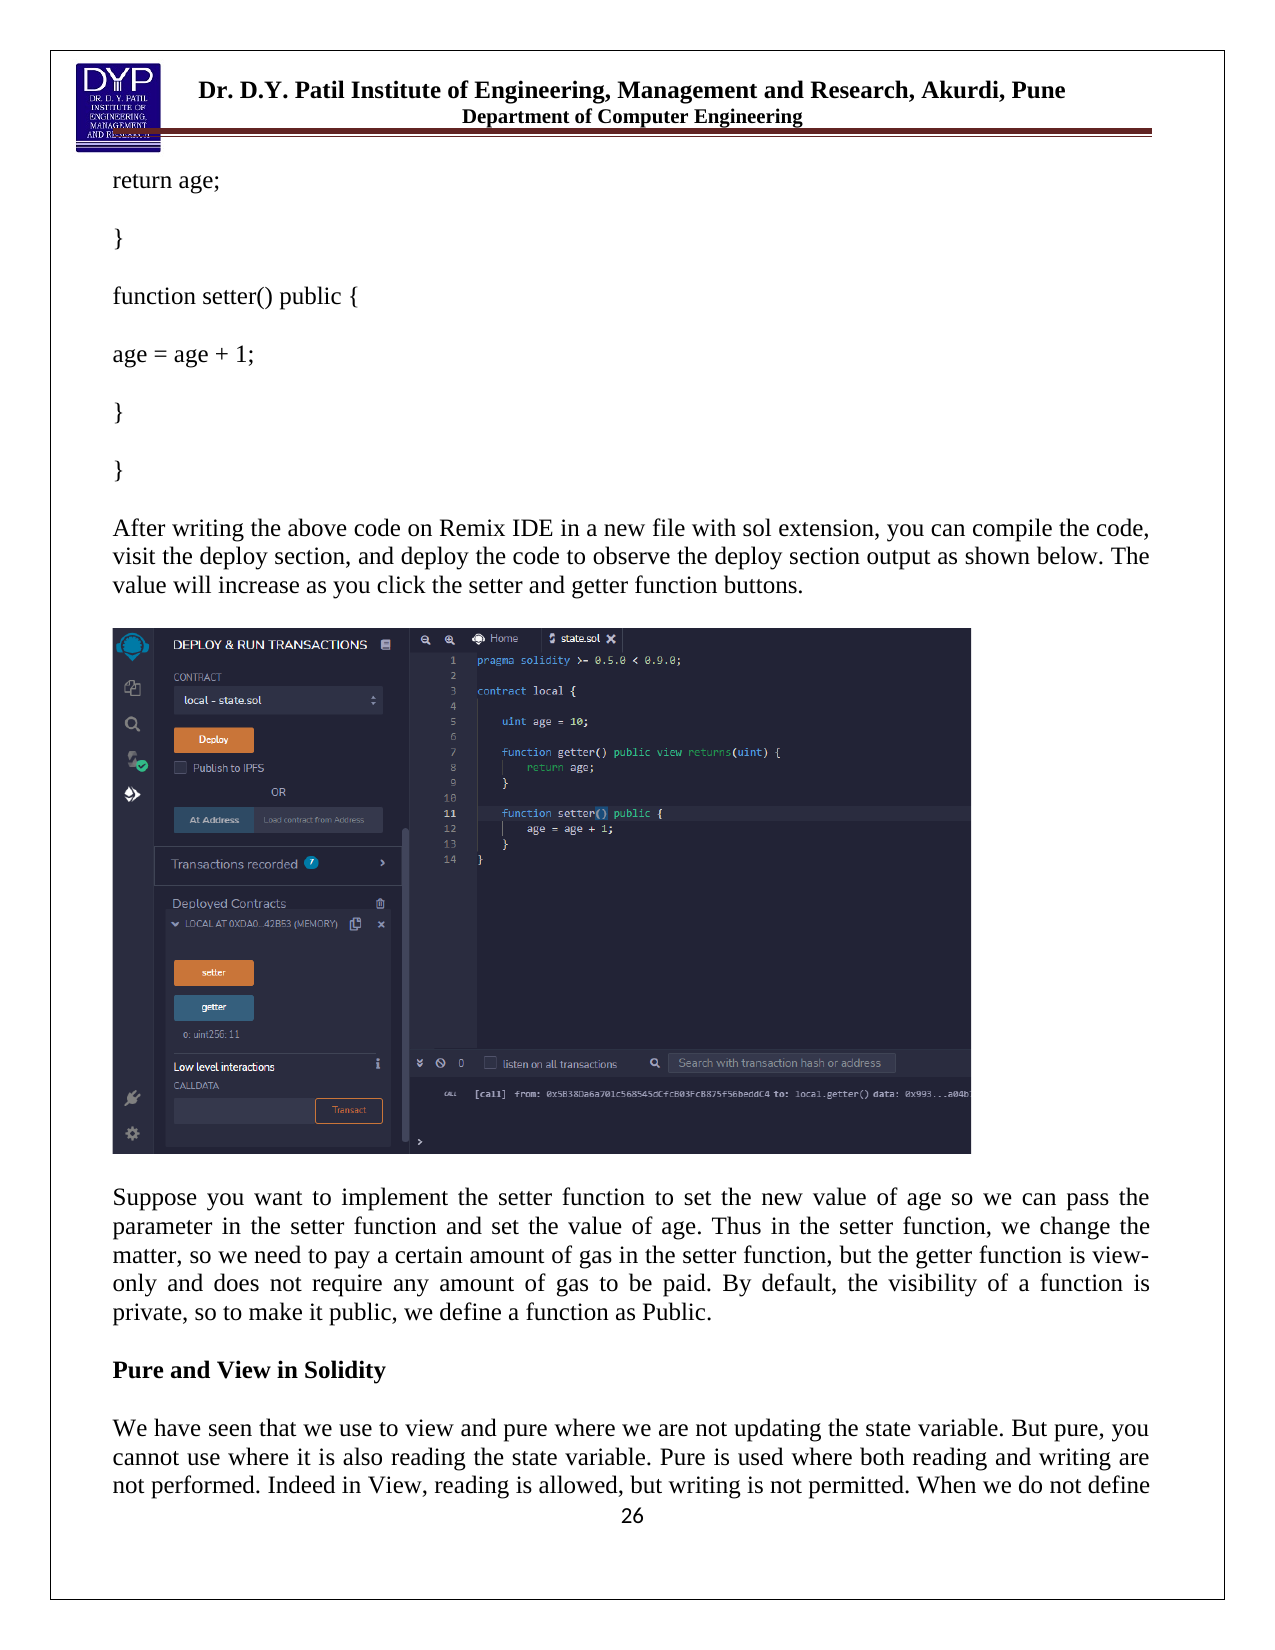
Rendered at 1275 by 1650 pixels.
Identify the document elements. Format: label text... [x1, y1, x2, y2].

text function setter() public { [112, 281, 1152, 310]
text Suppose you want to implement the setter function to set the new value of age so we can pass the parameter in the setter function and set the value of age. Thus in the setter function, we change the matter, so we need to pay a certain amount of gas in the setter function, but the getter function is view-only and does not require any amount of gas to be paid. By default, the visibility of a function is private, so to make it public, we define a function as Public. [112, 1182, 1152, 1326]
text } [112, 223, 1152, 252]
text After writing the above code on Remix IDE in a new file with sol extension, you can compile the code, visit the deploy section, and deploy the code to observe the deploy section output as shown below. The value will increase as you click the setter and getter function buttons. [112, 513, 1152, 599]
text return age; [112, 165, 1152, 194]
text Pure and View in Solidity [112, 1355, 1152, 1384]
picture [71, 59, 164, 157]
text age = age + 1; [112, 339, 1152, 368]
text } [112, 397, 1152, 426]
picture [112, 628, 972, 1154]
text } [112, 455, 1152, 483]
